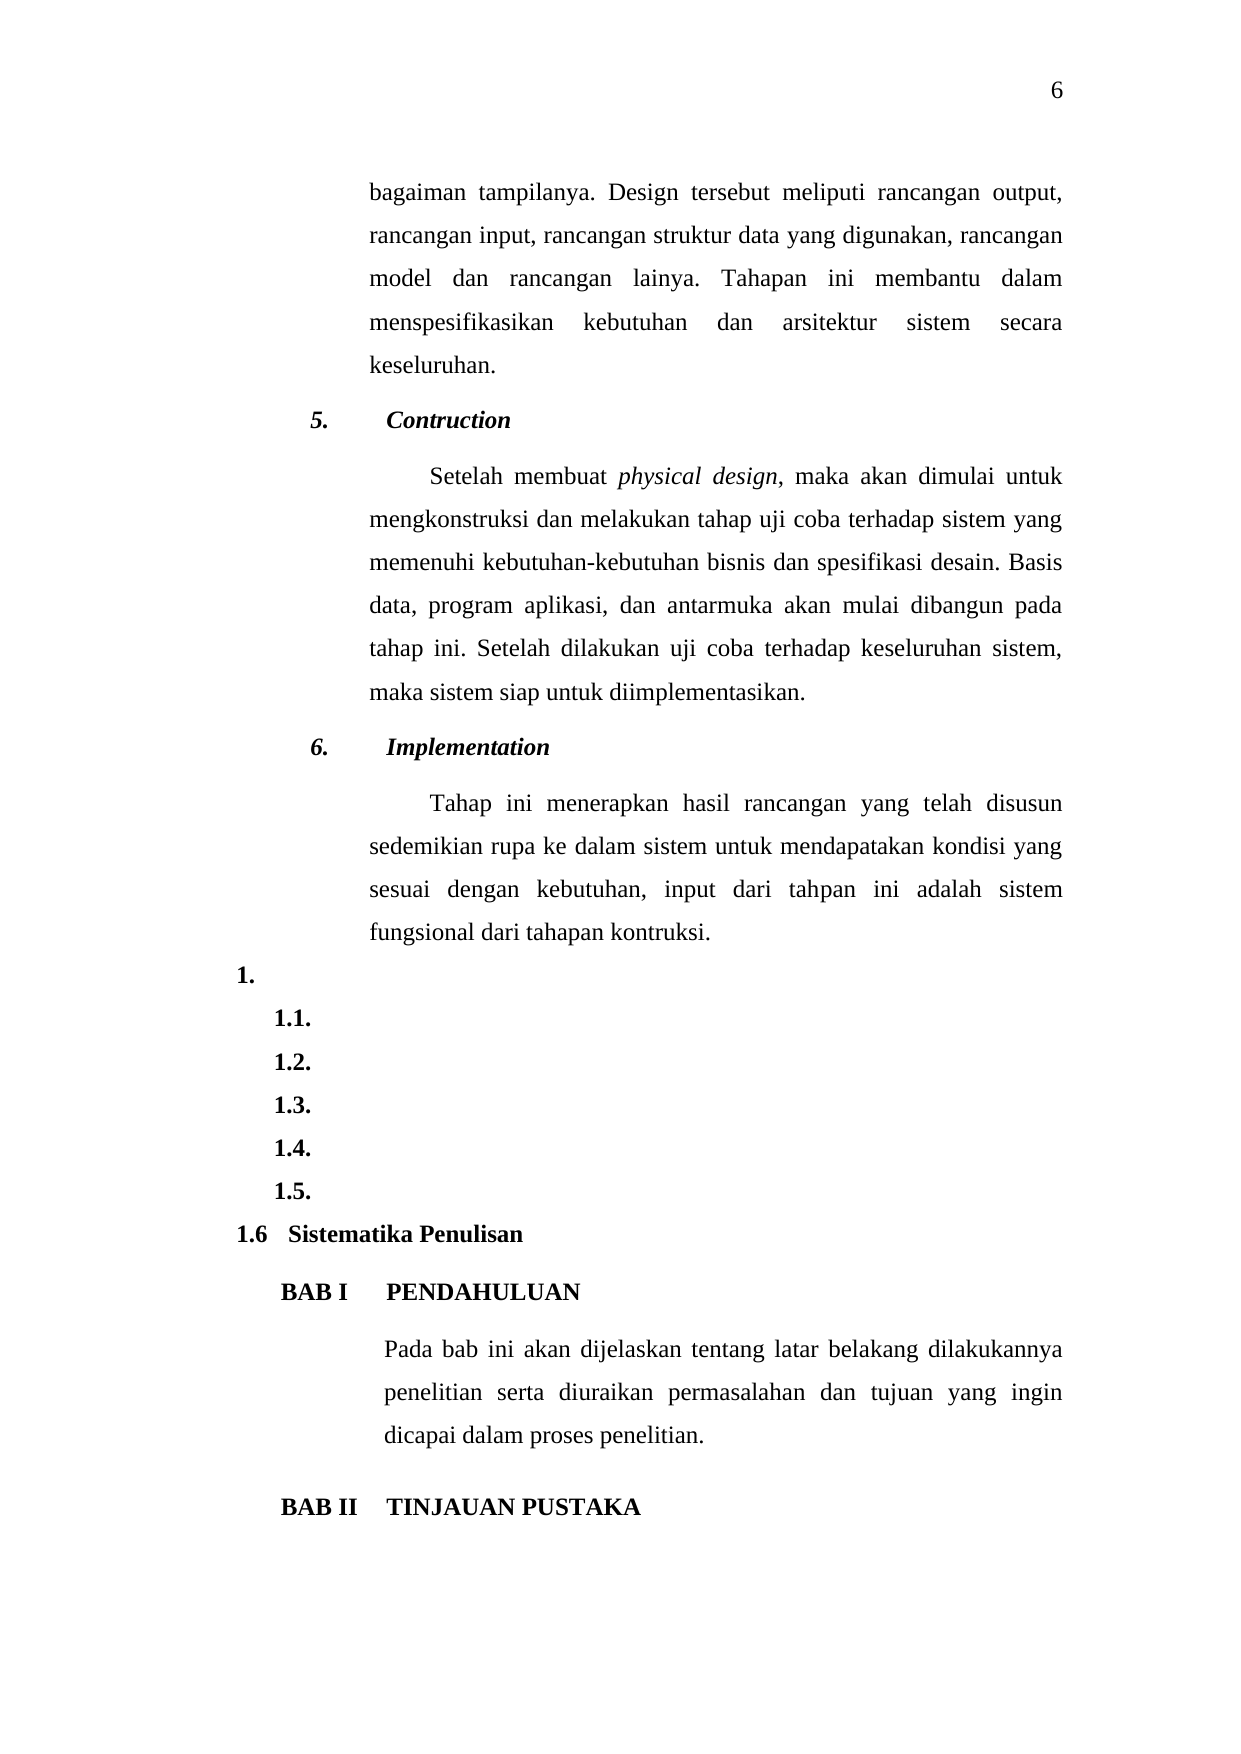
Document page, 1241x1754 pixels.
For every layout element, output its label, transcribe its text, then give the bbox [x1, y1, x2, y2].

text Setelah membuat physical design, maka akan dimulai untuk mengkonstruksi dan melakukan tahap uji coba terhadap sistem yang memenuhi kebutuhan-kebutuhan bisnis dan spesifikasi desain. Basis data, program aplikasi, dan antarmuka akan mulai dibangun pada tahap ini. Setelah dilakukan uji coba terhadap keseluruhan sistem, maka sistem siap untuk diimplementasikan. [369, 461, 1063, 705]
text BAB II TINJAUAN PUSTAKA [236, 1492, 1063, 1521]
list Implementation [310, 732, 1063, 761]
list Contruction [310, 405, 1063, 434]
text Tahap ini menerapkan hasil rancangan yang telah disusun sedemikian rupa ke dalam sistem untuk mendapatakan kondisi yang sesuai dengan kebutuhan, input dari tahpan ini adalah sistem fungsional dari tahapan kontruksi. [369, 788, 1063, 946]
text BAB I PENDAHULUAN [236, 1277, 1063, 1305]
text Pada bab ini akan dijelaskan tentang latar belakang dilakukannya penelitian serta diuraikan permasalahan dan tujuan yang ingin dicapai dalam proses penelitian. [384, 1334, 1063, 1449]
subtitle Sistematika Penulisan [236, 1219, 1063, 1248]
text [369, 177, 1063, 378]
